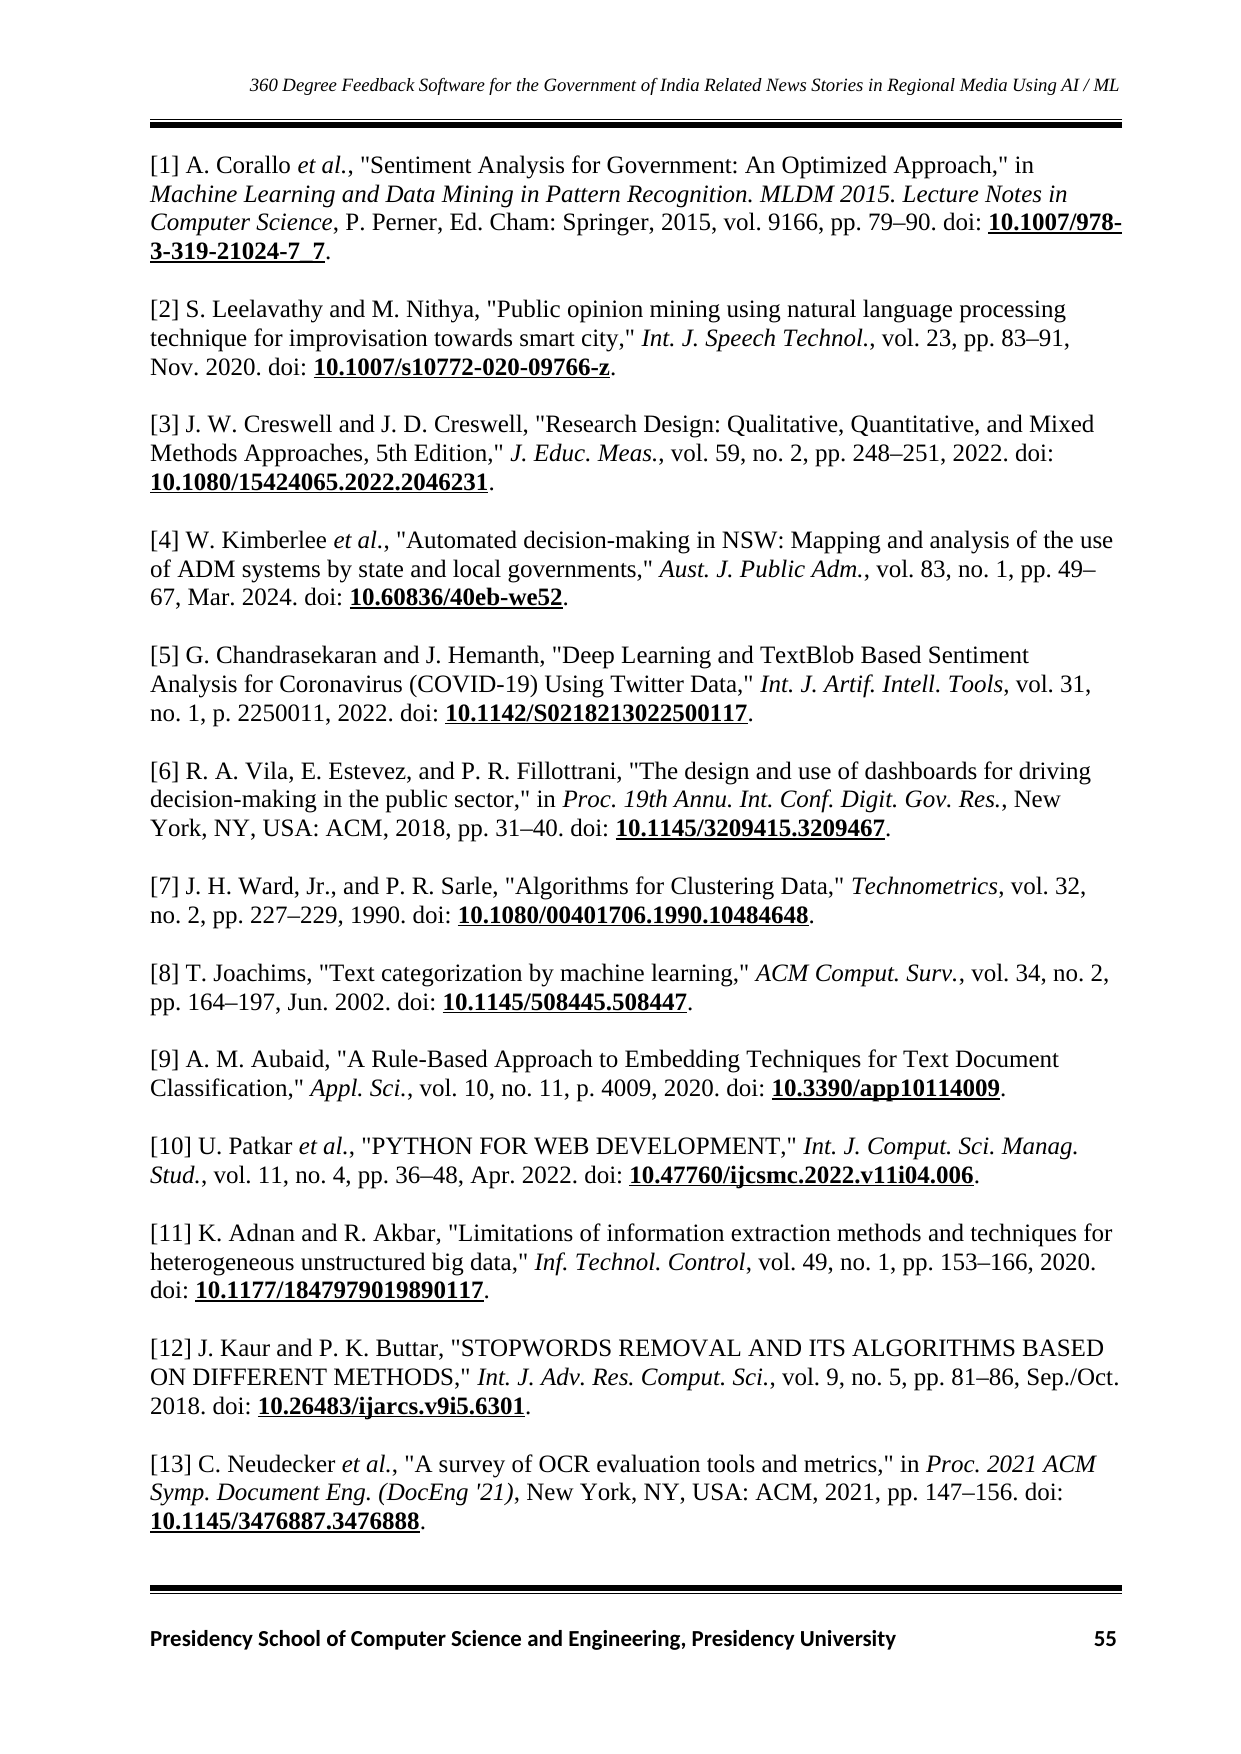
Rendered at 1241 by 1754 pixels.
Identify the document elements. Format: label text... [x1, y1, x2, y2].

text [10] U. Patkar et al., "PYTHON FOR WEB DEVELOPMENT," Int. J. Comput. Sci. Manag. Stud., vol. 11, no. 4, pp. 36–48, Apr. 2022. doi: 10.47760/ijcsmc.2022.v11i04.006. [150, 1131, 1122, 1189]
text [12] J. Kaur and P. K. Buttar, "STOPWORDS REMOVAL AND ITS ALGORITHMS BASED ON DIFFERENT METHODS," Int. J. Adv. Res. Comput. Sci., vol. 9, no. 5, pp. 81–86, Sep./Oct. 2018. doi: 10.26483/ijarcs.v9i5.6301. [150, 1333, 1122, 1419]
text [6] R. A. Vila, E. Estevez, and P. R. Fillottrani, "The design and use of dashboards for driving decision-making in the public sector," in Proc. 19th Annu. Int. Conf. Digit. Gov. Res., New York, NY, USA: ACM, 2018, pp. 31–40. doi: 10.1145/3209415.3209467. [150, 756, 1122, 842]
text [8] T. Joachims, "Text categorization by machine learning," ACM Comput. Surv., vol. 34, no. 2, pp. 164–197, Jun. 2002. doi: 10.1145/508445.508447. [150, 958, 1122, 1015]
text [2] S. Leelavathy and M. Nithya, "Public opinion mining using natural language processing technique for improvisation towards smart city," Int. J. Speech Technol., vol. 23, pp. 83–91, Nov. 2020. doi: 10.1007/s10772-020-09766-z. [150, 294, 1122, 380]
text [4] W. Kimberlee et al., "Automated decision-making in NSW: Mapping and analysis of the use of ADM systems by state and local governments," Aust. J. Public Adm., vol. 83, no. 1, pp. 49–67, Mar. 2024. doi: 10.60836/40eb-we52. [150, 525, 1122, 611]
text [3] J. W. Creswell and J. D. Creswell, "Research Design: Qualitative, Quantitative, and Mixed Methods Approaches, 5th Edition," J. Educ. Meas., vol. 59, no. 2, pp. 248–251, 2022. doi: 10.1080/15424065.2022.2046231. [150, 409, 1122, 496]
text [9] A. M. Aubaid, "A Rule-Based Approach to Embedding Techniques for Text Document Classification," Appl. Sci., vol. 10, no. 11, p. 4009, 2020. doi: 10.3390/app10114009. [150, 1044, 1122, 1102]
text [13] C. Neudecker et al., "A survey of OCR evaluation tools and metrics," in Proc. 2021 ACM Symp. Document Eng. (DocEng '21), New York, NY, USA: ACM, 2021, pp. 147–156. doi: 10.1145/3476887.3476888. [150, 1449, 1122, 1535]
text [7] J. H. Ward, Jr., and P. R. Sarle, "Algorithms for Clustering Data," Technometrics, vol. 32, no. 2, pp. 227–229, 1990. doi: 10.1080/00401706.1990.10484648. [150, 871, 1122, 929]
text [1] A. Corallo et al., "Sentiment Analysis for Government: An Optimized Approach," in Machine Learning and Data Mining in Pattern Recognition. MLDM 2015. Lecture Notes in Computer Science, P. Perner, Ed. Cham: Springer, 2015, vol. 9166, pp. 79–90. doi: 10.1007/978-3-319-21024-7_7. [150, 150, 1122, 265]
text [11] K. Adnan and R. Akbar, "Limitations of information extraction methods and techniques for heterogeneous unstructured big data," Inf. Technol. Control, vol. 49, no. 1, pp. 153–166, 2020. doi: 10.1177/1847979019890117. [150, 1218, 1122, 1304]
text [5] G. Chandrasekaran and J. Hemanth, "Deep Learning and TextBlob Based Sentiment Analysis for Coronavirus (COVID-19) Using Twitter Data," Int. J. Artif. Intell. Tools, vol. 31, no. 1, p. 2250011, 2022. doi: 10.1142/S0218213022500117. [150, 640, 1122, 727]
